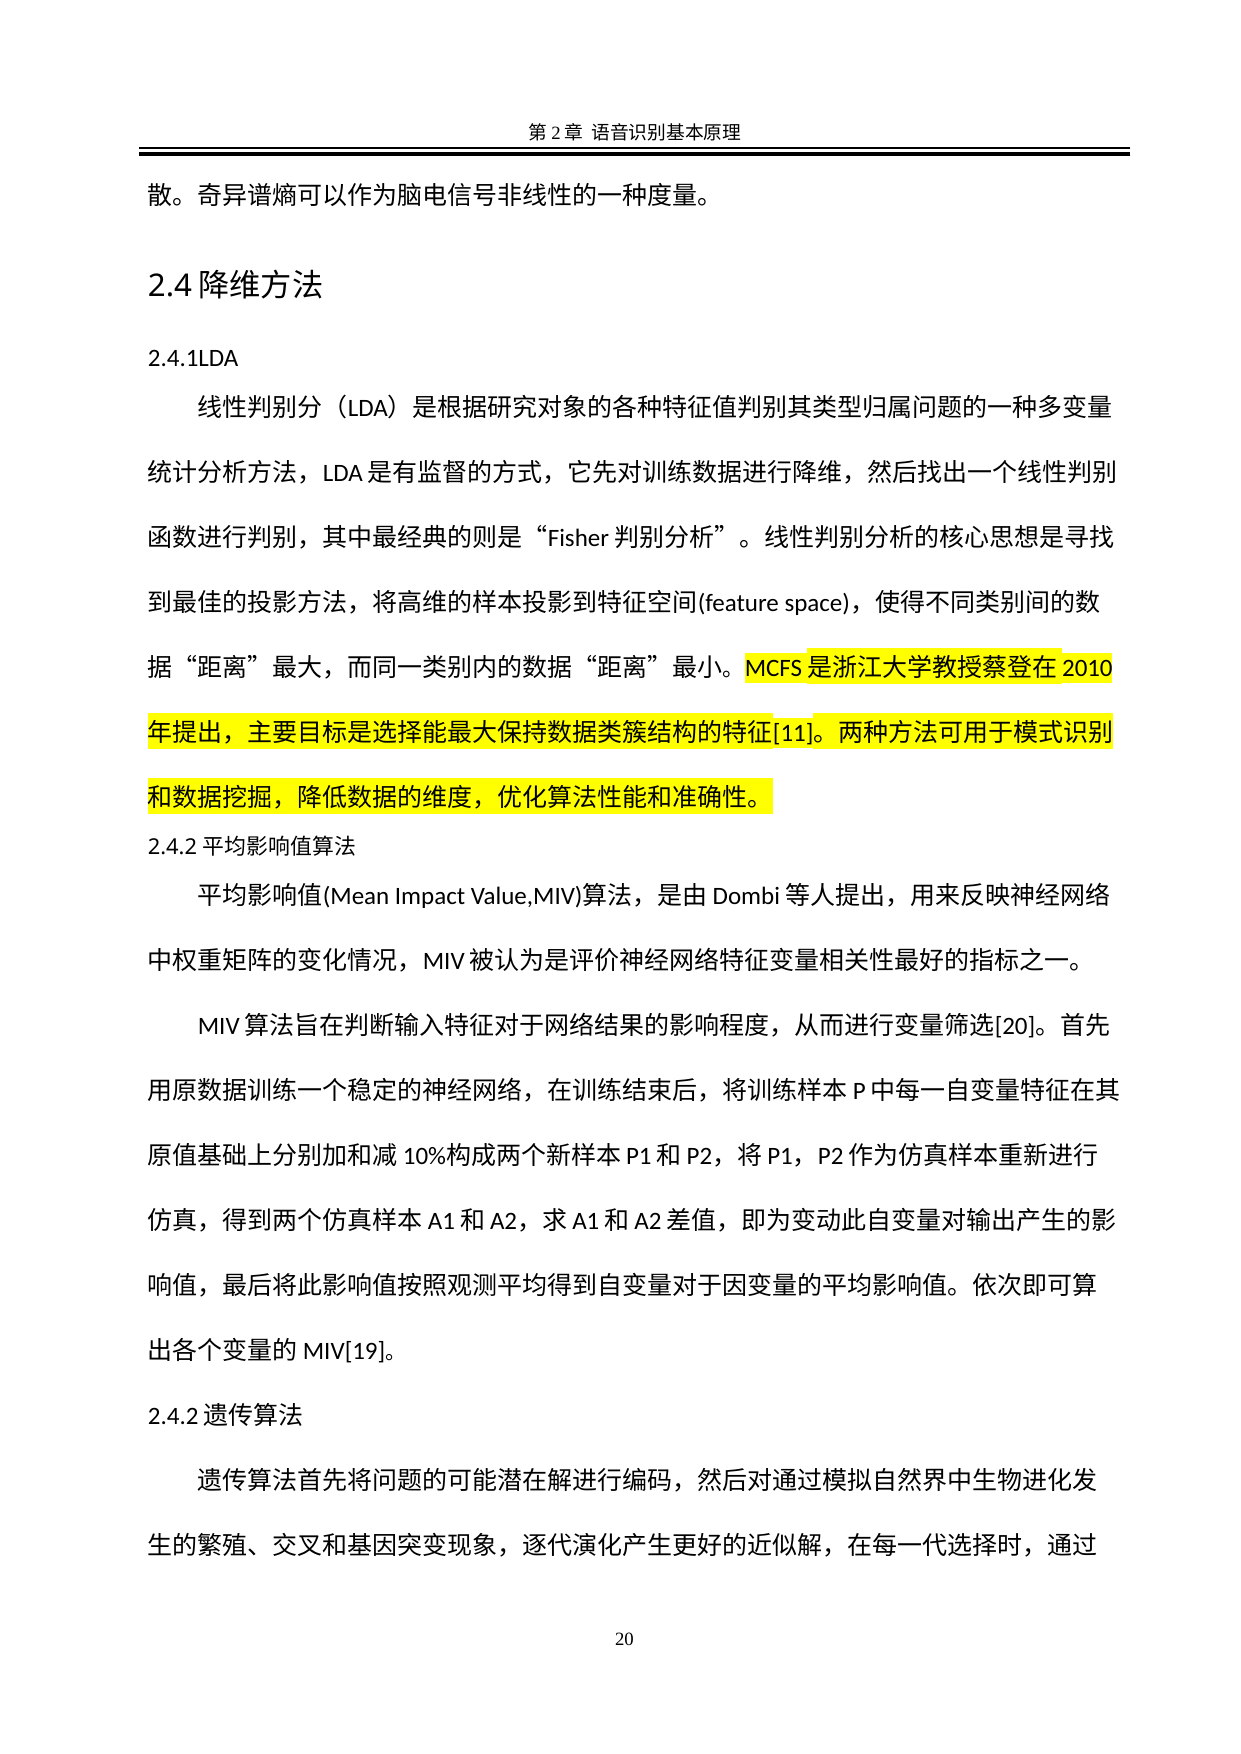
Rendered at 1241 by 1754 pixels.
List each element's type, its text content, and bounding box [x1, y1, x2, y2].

text MIV算法旨在判断输入特征对于网络结果的影响程度，从而进行变量筛选[20]。首先用原数据训练一个稳定的神经网络，在训练结束后，将训练样本P中每一自变量特征在其原值基础上分别加和减10%构成两个新样本P1和P2，将P1，P2作为仿真样本重新进行仿真，得到两个仿真样本A1和A2，求A1和A2差值，即为变动此自变量对输出产生的影响值，最后将此影响值按照观测平均得到自变量对于因变量的平均影响值。依次即可算出各个变量的MIV[19]。 [148, 991, 1122, 1381]
text 2.4.2遗传算法 [148, 1381, 1122, 1446]
text 2.4.1LDA [148, 341, 1122, 373]
text 线性判别分（LDA）是根据研究对象的各种特征值判别其类型归属问题的一种多变量统计分析方法，LDA是有监督的方式，它先对训练数据进行降维，然后找出一个线性判别函数进行判别，其中最经典的则是“Fisher判别分析”。线性判别分析的核心思想是寻找到最佳的投影方法，将高维的样本投影到特征空间(feature space)，使得不同类别间的数据“距离”最大，而同一类别内的数据“距离”最小。MCFS是浙江大学教授蔡登在2010年提出，主要目标是选择能最大保持数据类簇结构的特征[11]。两种方法可用于模式识别和数据挖掘，降低数据的维度，优化算法性能和准确性。 [148, 373, 1122, 828]
text 平均影响值(Mean Impact Value,MIV)算法，是由Dombi等人提出，用来反映神经网络中权重矩阵的变化情况，MIV被认为是评价神经网络特征变量相关性最好的指标之一。 [148, 861, 1122, 991]
text 2.4.2 平均影响值算法 [148, 828, 1122, 861]
text 2.4降维方法 [148, 251, 1122, 316]
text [148, 161, 1122, 226]
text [148, 1446, 1122, 1576]
